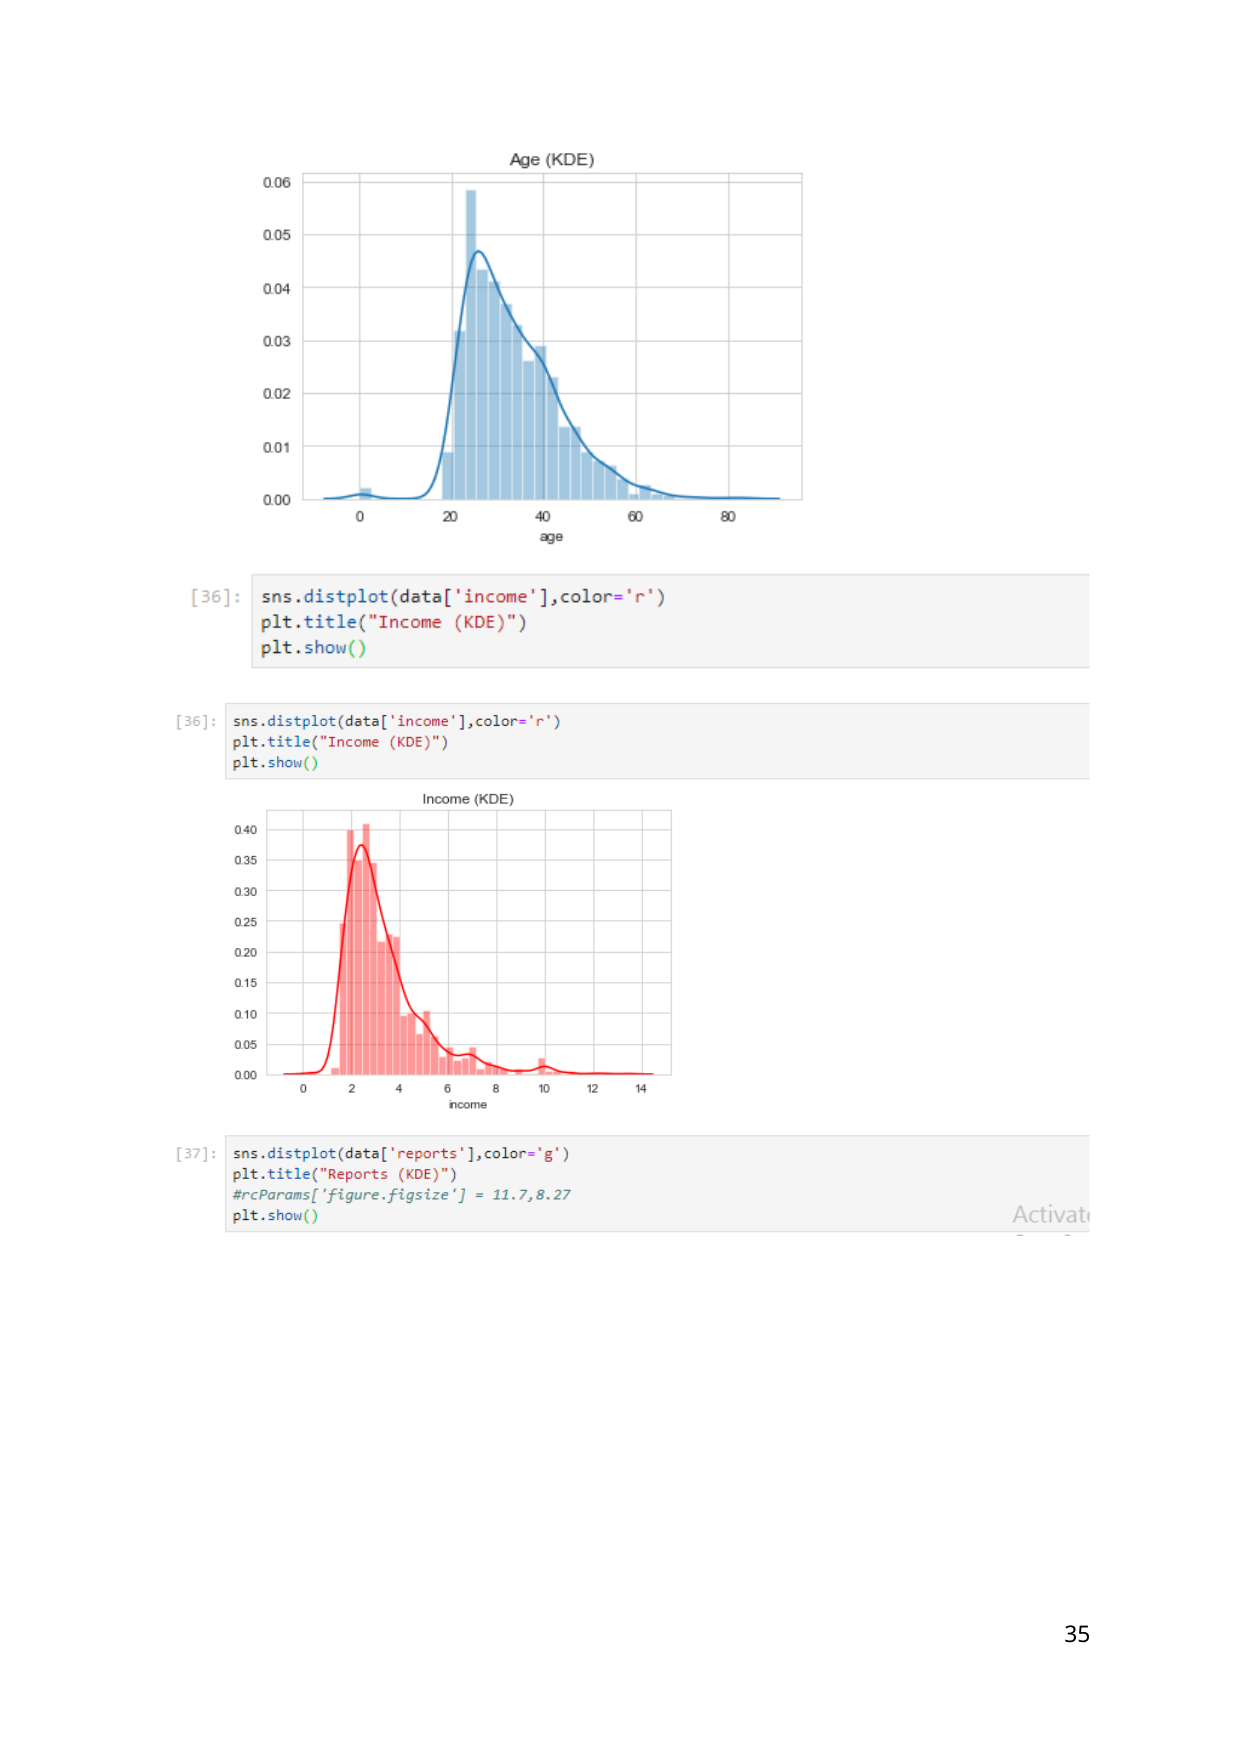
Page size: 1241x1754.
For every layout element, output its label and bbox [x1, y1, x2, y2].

picture [150, 150, 1090, 682]
picture [150, 686, 1090, 1236]
